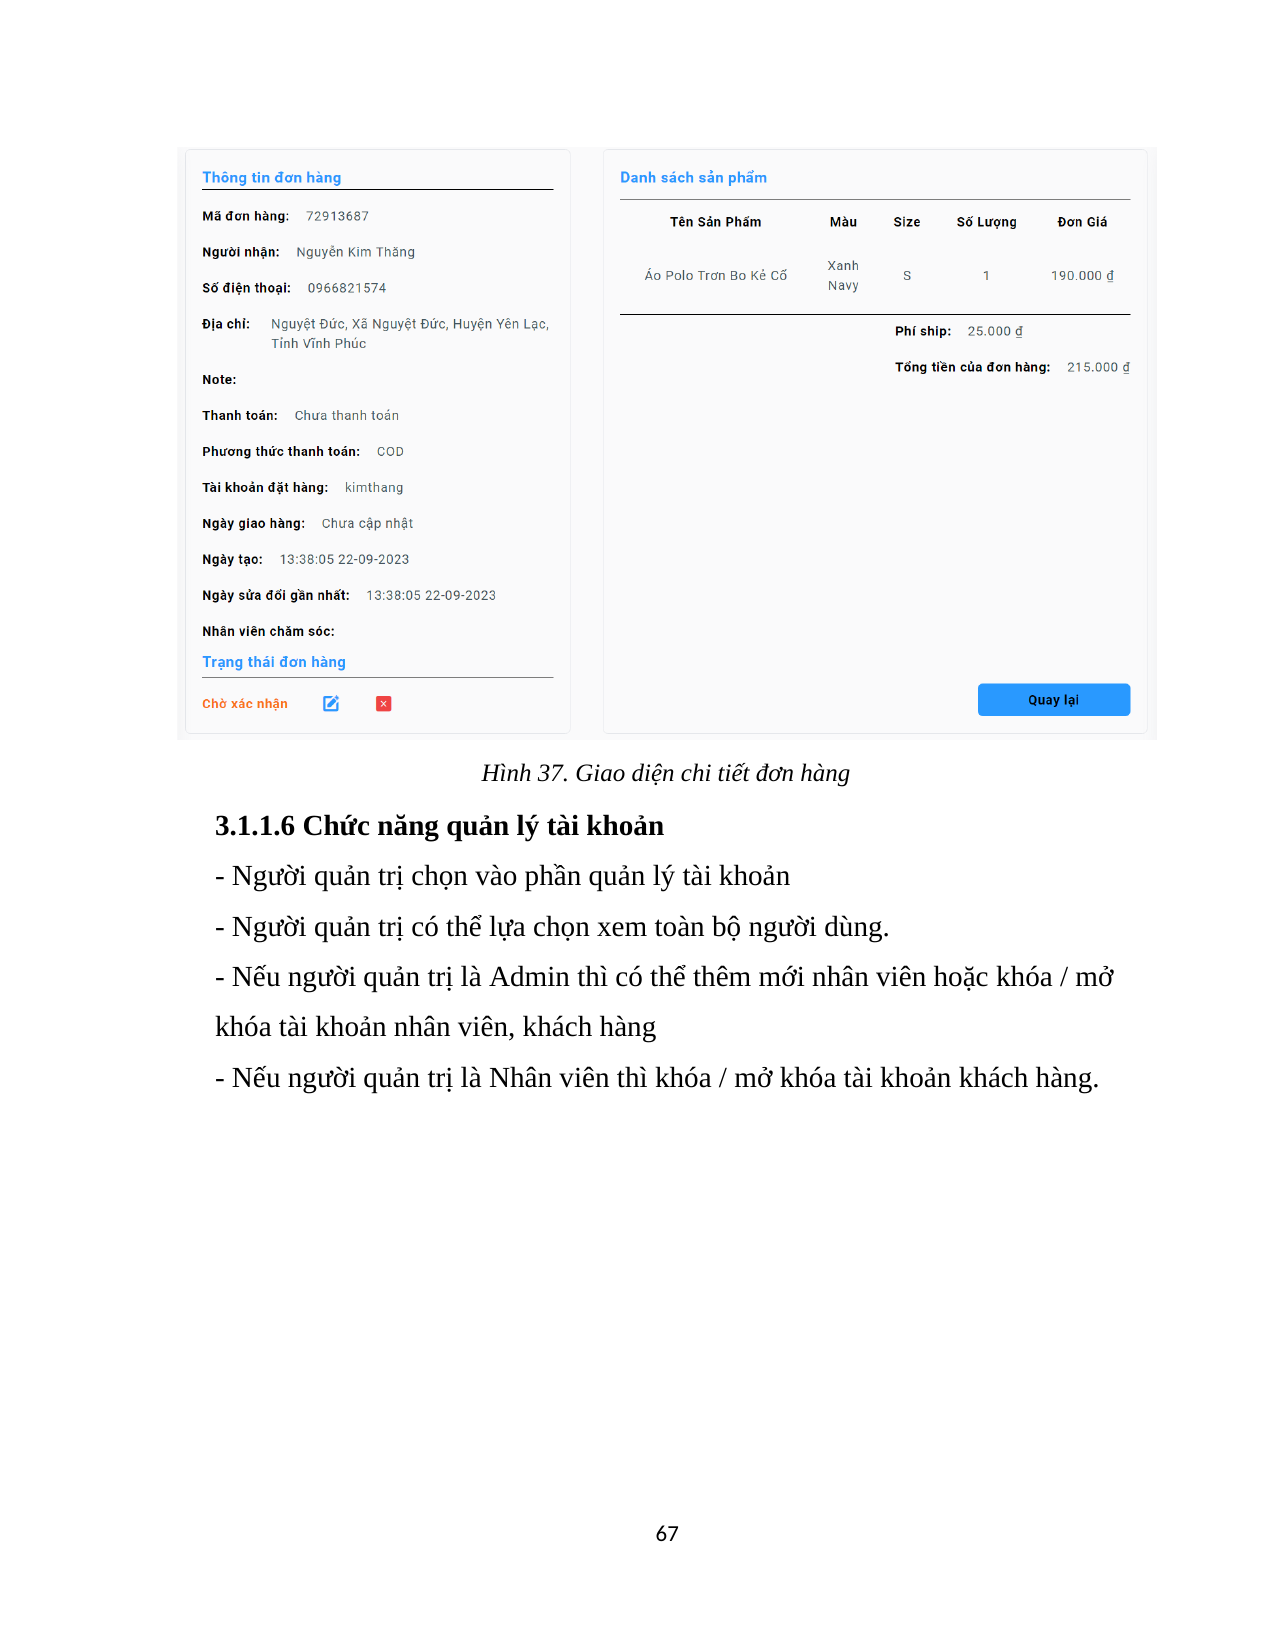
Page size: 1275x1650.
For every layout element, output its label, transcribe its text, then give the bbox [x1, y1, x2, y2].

text - Nếu người quản trị là Nhân viên thì khóa / mở khóa tài khoản khách hàng. [215, 1060, 1157, 1093]
text 3.1.1.6 Chức năng quản lý tài khoản [215, 808, 1157, 842]
text - Người quản trị chọn vào phần quản lý tài khoản [215, 858, 1157, 892]
text - Nếu người quản trị là Admin thì có thể thêm mới nhân viên hoặc khóa / mở khóa tài khoản nhân viên, khách hàng [215, 959, 1157, 1043]
picture [177, 147, 1157, 740]
text - Người quản trị có thể lựa chọn xem toàn bộ người dùng. [215, 909, 1157, 942]
